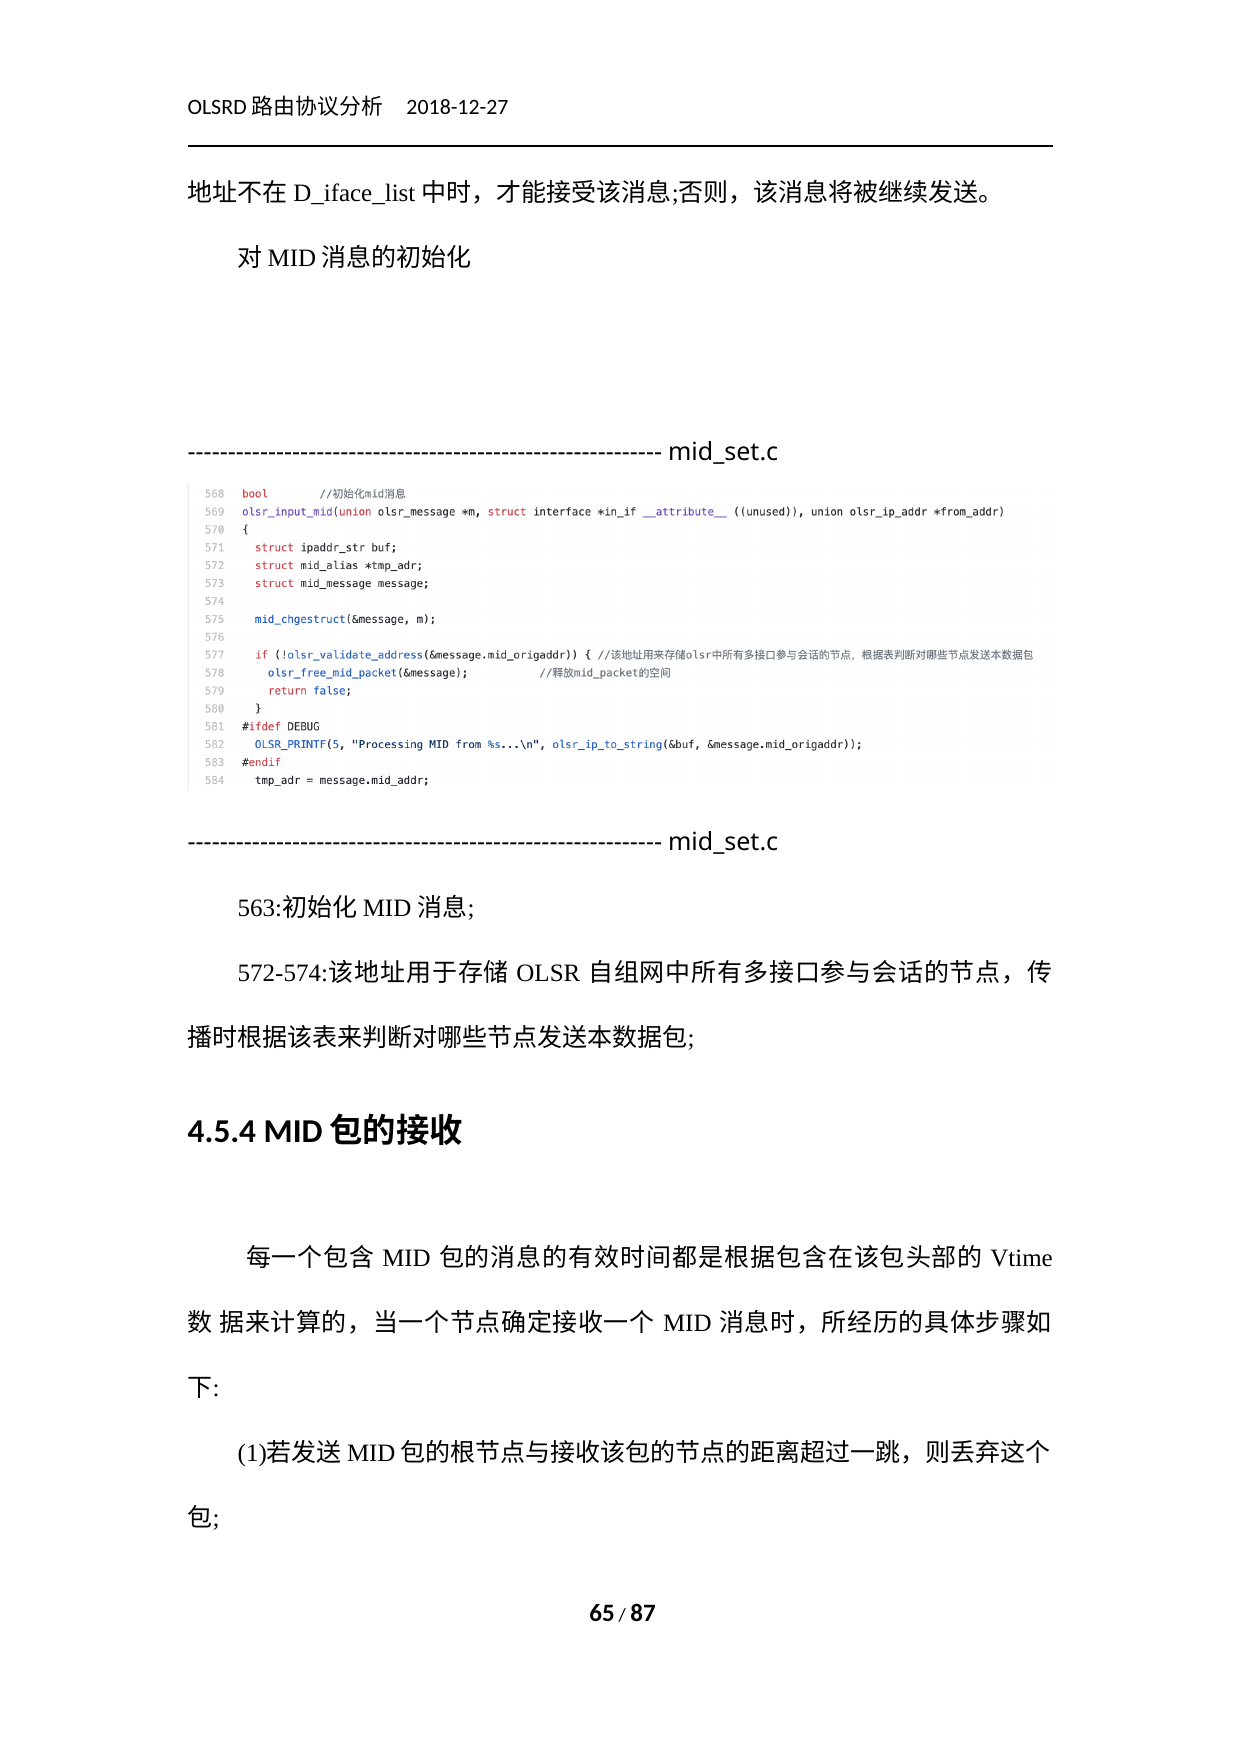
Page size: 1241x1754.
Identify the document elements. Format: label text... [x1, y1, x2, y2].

text 572-574:该地址用于存储 OLSR 自组网中所有多接口参与会话的节点，传 播时根据该表来判断对哪些节点发送本数据包; [187, 938, 1053, 1068]
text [187, 158, 1053, 223]
picture [187, 483, 1053, 790]
text 对MID消息的初始化 [187, 223, 1053, 288]
text 563:初始化 MID 消息; [187, 873, 1053, 938]
text ----------------------------------------------------------- mid_set.c [187, 808, 1053, 873]
subtitle 4.5.4 MID包的接收 [187, 1096, 1053, 1161]
text (1)若发送MID包的根节点与接收该包的节点的距离超过一跳，则丢弃这个 包; [187, 1418, 1053, 1548]
text ----------------------------------------------------------- mid_set.c [187, 418, 1053, 483]
text 每一个包含 MID 包的消息的有效时间都是根据包含在该包头部的 Vtime 数 据来计算的，当一个节点确定接收一个 MID 消息时，所经历的具体步骤如下: [187, 1223, 1053, 1418]
